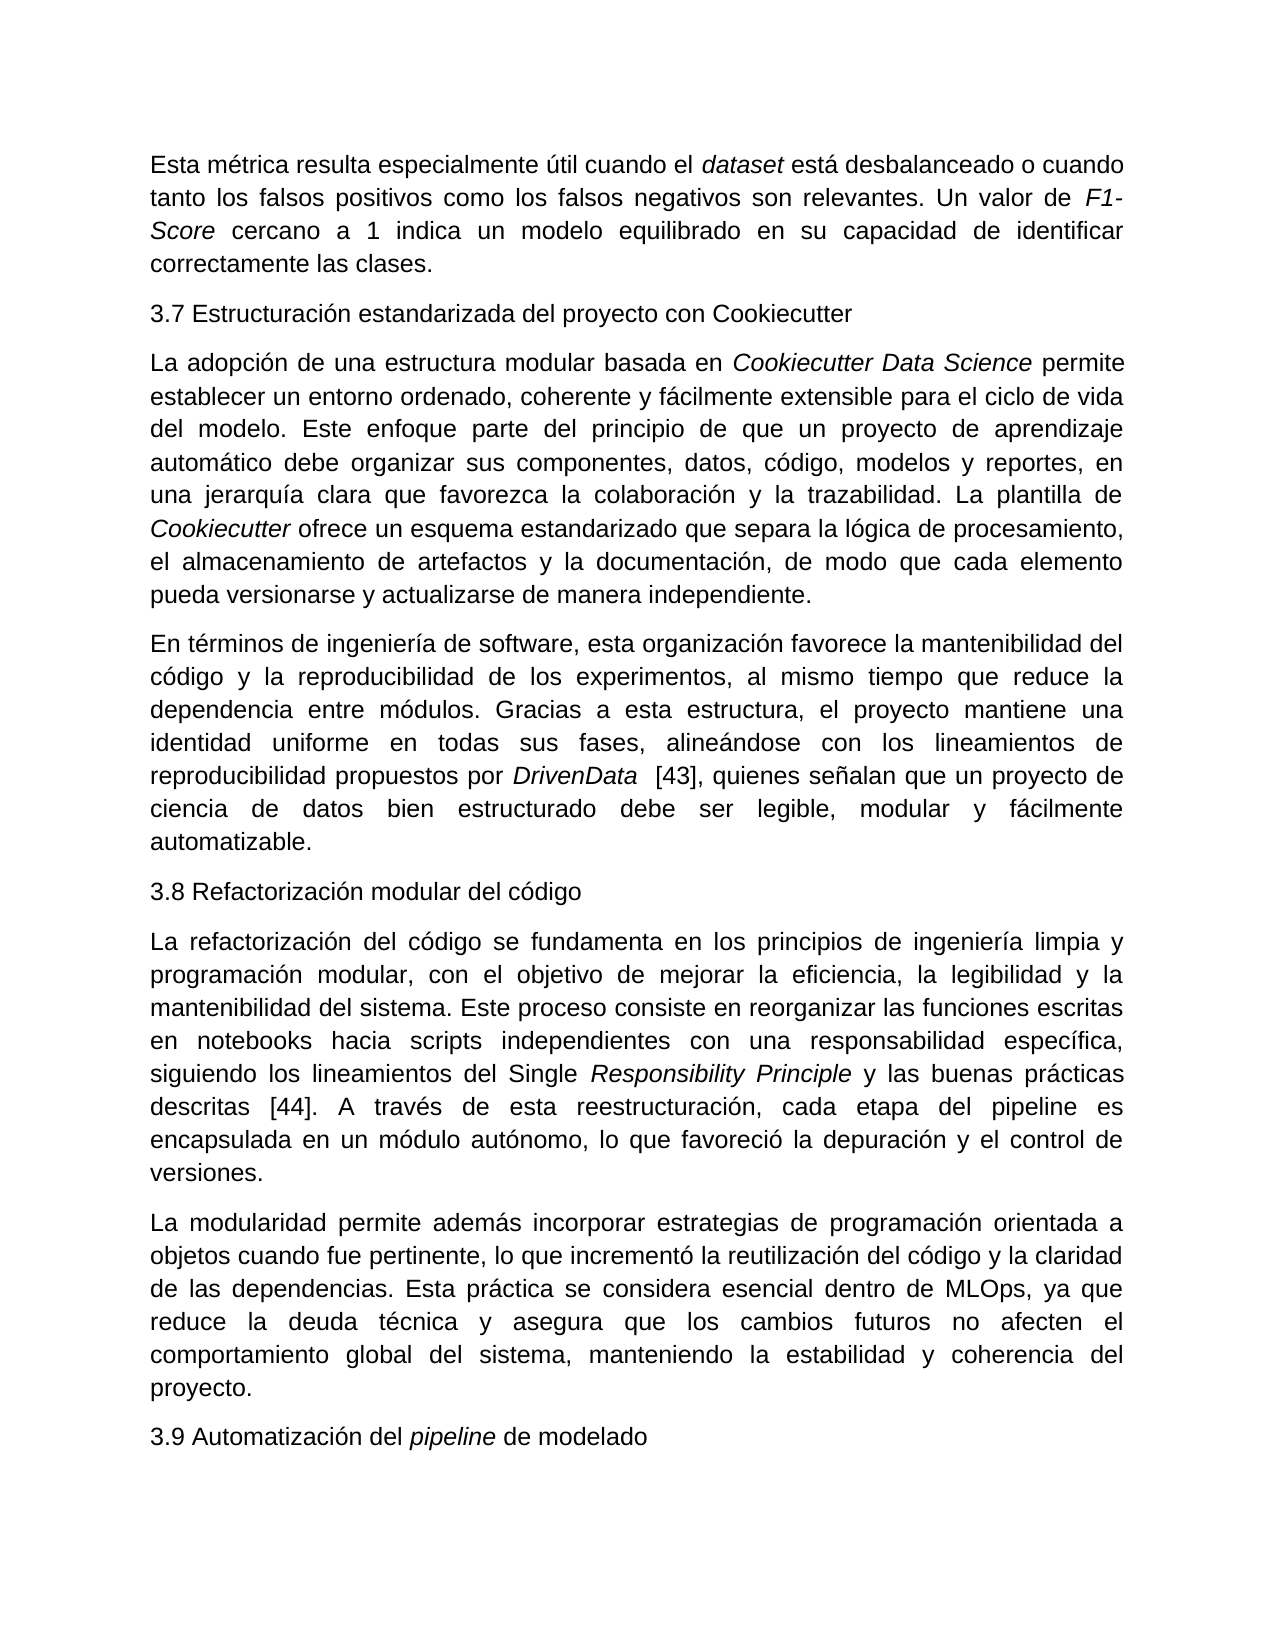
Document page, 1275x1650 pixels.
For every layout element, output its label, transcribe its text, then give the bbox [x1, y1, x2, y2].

text En términos de ingeniería de software, esta organización favorece la mantenibilidad del código y la reproducibilidad de los experimentos, al mismo tiempo que reduce la dependencia entre módulos. Gracias a esta estructura, el proyecto mantiene una identidad uniforme en todas sus fases, alineándose con los lineamientos de reproducibilidad propuestos por DrivenData [43], quienes señalan que un proyecto de ciencia de datos bien estructurado debe ser legible, modular y fácilmente automatizable. [150, 629, 1125, 856]
text Esta métrica resulta especialmente útil cuando el dataset está desbalanceado o cuando tanto los falsos positivos como los falsos negativos son relevantes. Un valor de F1-Score cercano a 1 indica un modelo equilibrado en su capacidad de identificar correctamente las clases. [150, 150, 1125, 278]
text La modularidad permite además incorporar estrategias de programación orientada a objetos cuando fue pertinente, lo que incrementó la reutilización del código y la claridad de las dependencias. Esta práctica se considera esencial dentro de MLOps, ya que reduce la deuda técnica y asegura que los cambios futuros no afecten el comportamiento global del sistema, manteniendo la estabilidad y coherencia del proyecto. [150, 1208, 1125, 1401]
text 3.8 Refactorización modular del código [150, 877, 1125, 906]
text La refactorización del código se fundamenta en los principios de ingeniería limpia y programación modular, con el objetivo de mejorar la eficiencia, la legibilidad y la mantenibilidad del sistema. Este proceso consiste en reorganizar las funciones escritas en notebooks hacia scripts independientes con una responsabilidad específica, siguiendo los lineamientos del Single Responsibility Principle y las buenas prácticas descritas [44]. A través de esta reestructuración, cada etapa del pipeline es encapsulada en un módulo autónomo, lo que favoreció la depuración y el control de versiones. [150, 927, 1125, 1187]
text 3.9 Automatización del pipeline de modelado [150, 1422, 1125, 1451]
text 3.7 Estructuración estandarizada del proyecto con Cookiecutter [150, 299, 1125, 327]
text La adopción de una estructura modular basada en Cookiecutter Data Science permite establecer un entorno ordenado, coherente y fácilmente extensible para el ciclo de vida del modelo. Este enfoque parte del principio de que un proyecto de aprendizaje automático debe organizar sus componentes, datos, código, modelos y reportes, en una jerarquía clara que favorezca la colaboración y la trazabilidad. La plantilla de Cookiecutter ofrece un esquema estandarizado que separa la lógica de procesamiento, el almacenamiento de artefactos y la documentación, de modo que cada elemento pueda versionarse y actualizarse de manera independiente. [150, 348, 1125, 608]
